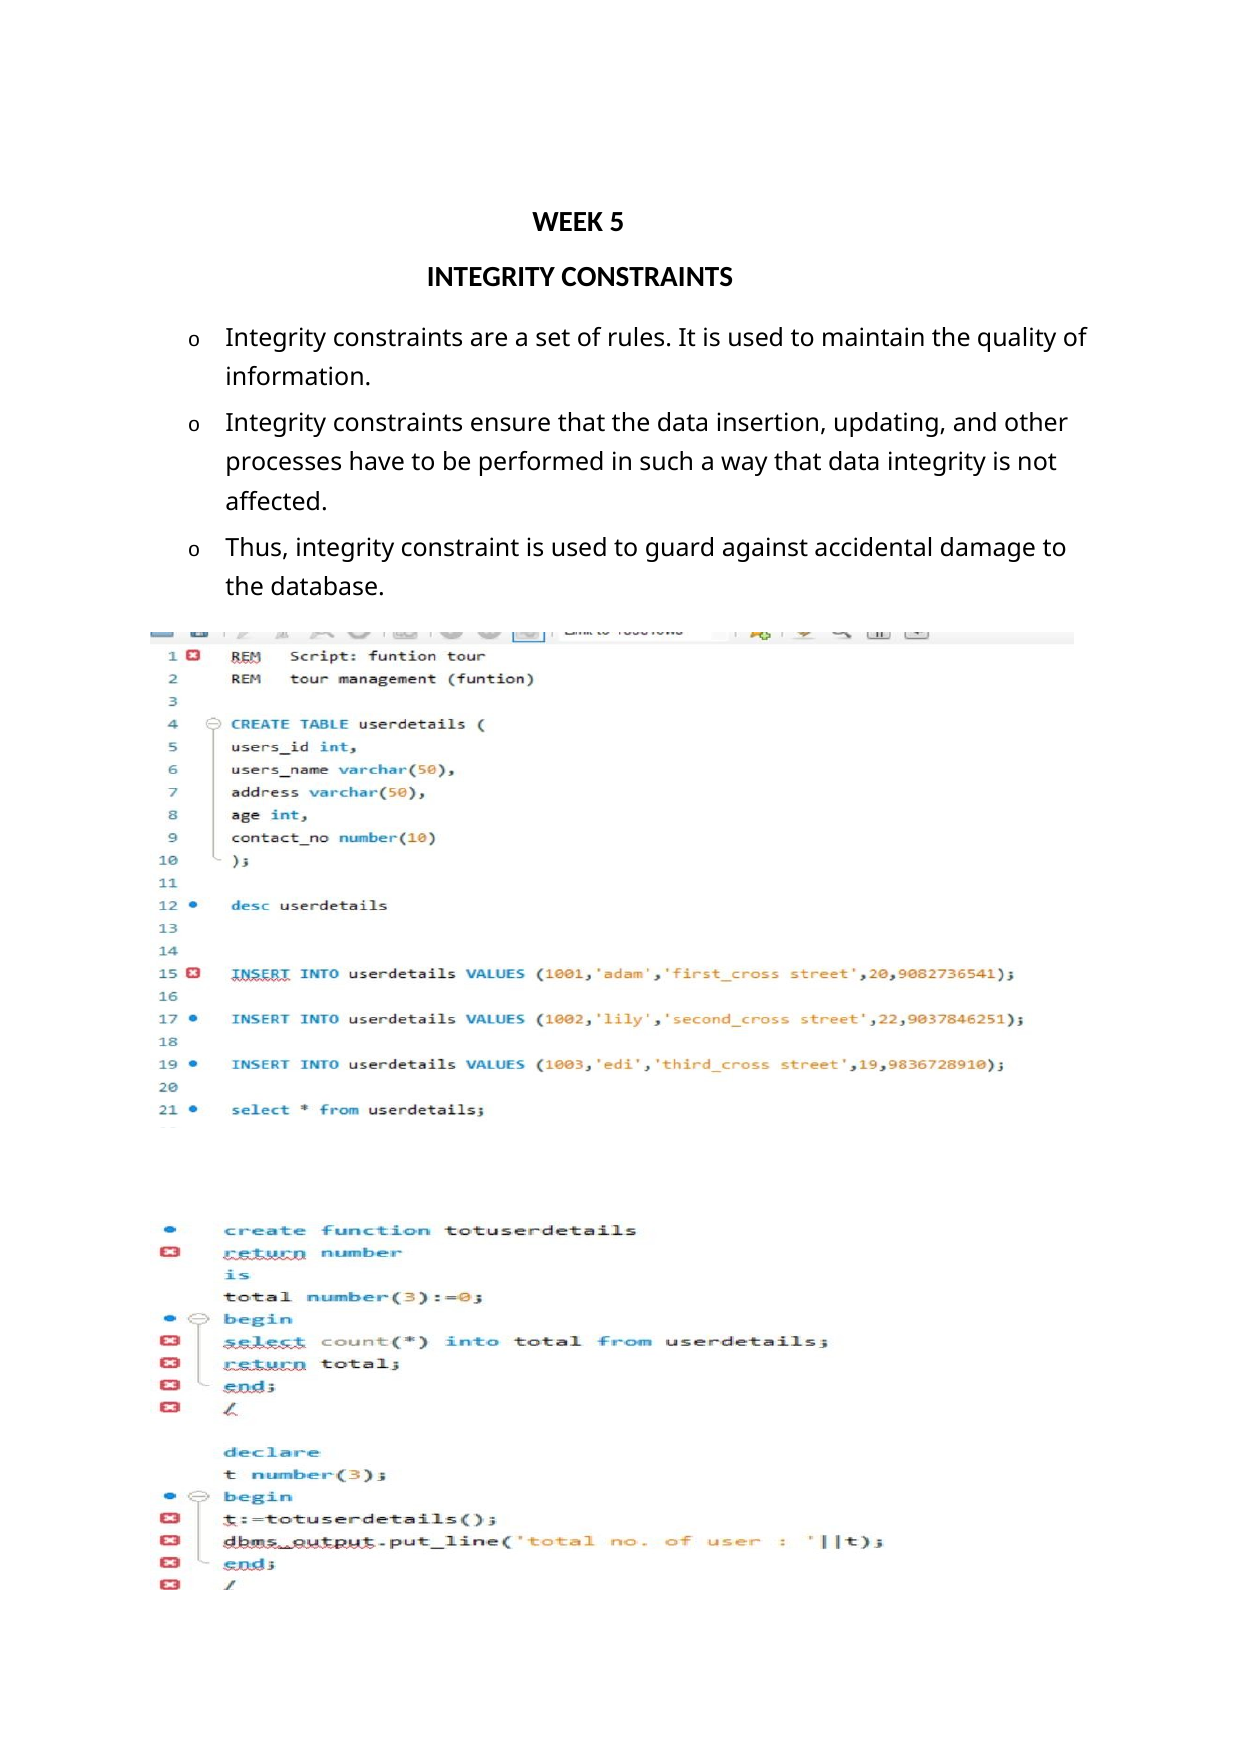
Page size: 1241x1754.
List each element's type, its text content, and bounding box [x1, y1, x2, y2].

picture [150, 1221, 888, 1590]
subtitle WEEK 5 INTEGRITY CONSTRAINTS [427, 203, 734, 294]
list Integrity constraints ensure that the data insertion, updating, and other processes have to be performed in such a way that data integrity is not affected. [188, 404, 1090, 517]
list Thus, integrity constraint is used to guard against accidental damage to the database. [188, 529, 1090, 603]
picture [150, 632, 1074, 1128]
list Integrity constraints are a set of rules. It is used to maintain the quality of information. [188, 319, 1090, 393]
